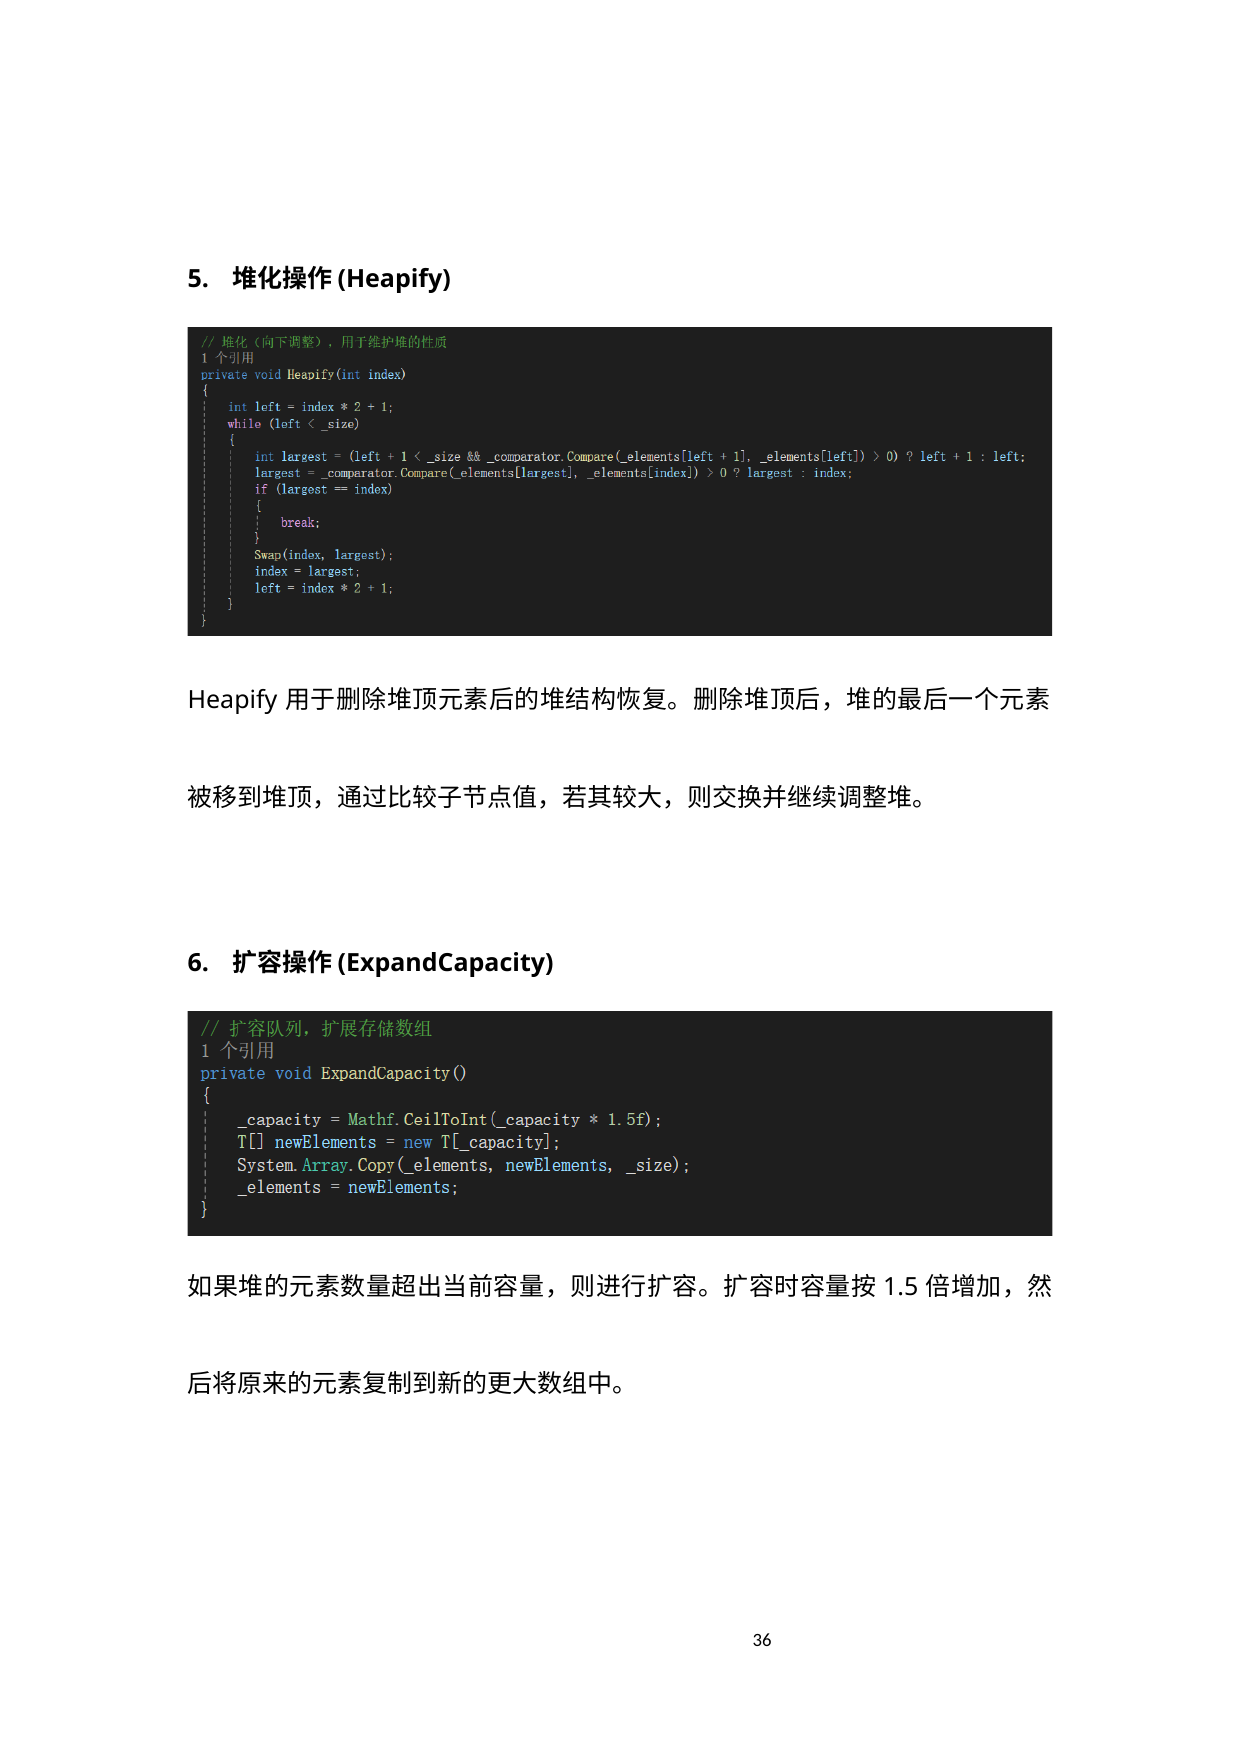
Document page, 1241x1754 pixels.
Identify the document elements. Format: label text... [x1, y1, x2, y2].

list 堆化操作 (Heapify) [187, 244, 1053, 309]
list Heapify 用于删除堆顶元素后的堆结构恢复。删除堆顶后，堆的最后一个元素被移到堆顶，通过比较子节点值，若其较大，则交换并继续调整堆。 [187, 665, 1053, 828]
list 扩容操作 (ExpandCapacity) [187, 928, 1053, 993]
picture [187, 1011, 1053, 1236]
list 如果堆的元素数量超出当前容量，则进行扩容。扩容时容量按 1.5 倍增加，然后将原来的元素复制到新的更大数组中。 [187, 1252, 1053, 1414]
picture [187, 327, 1053, 636]
